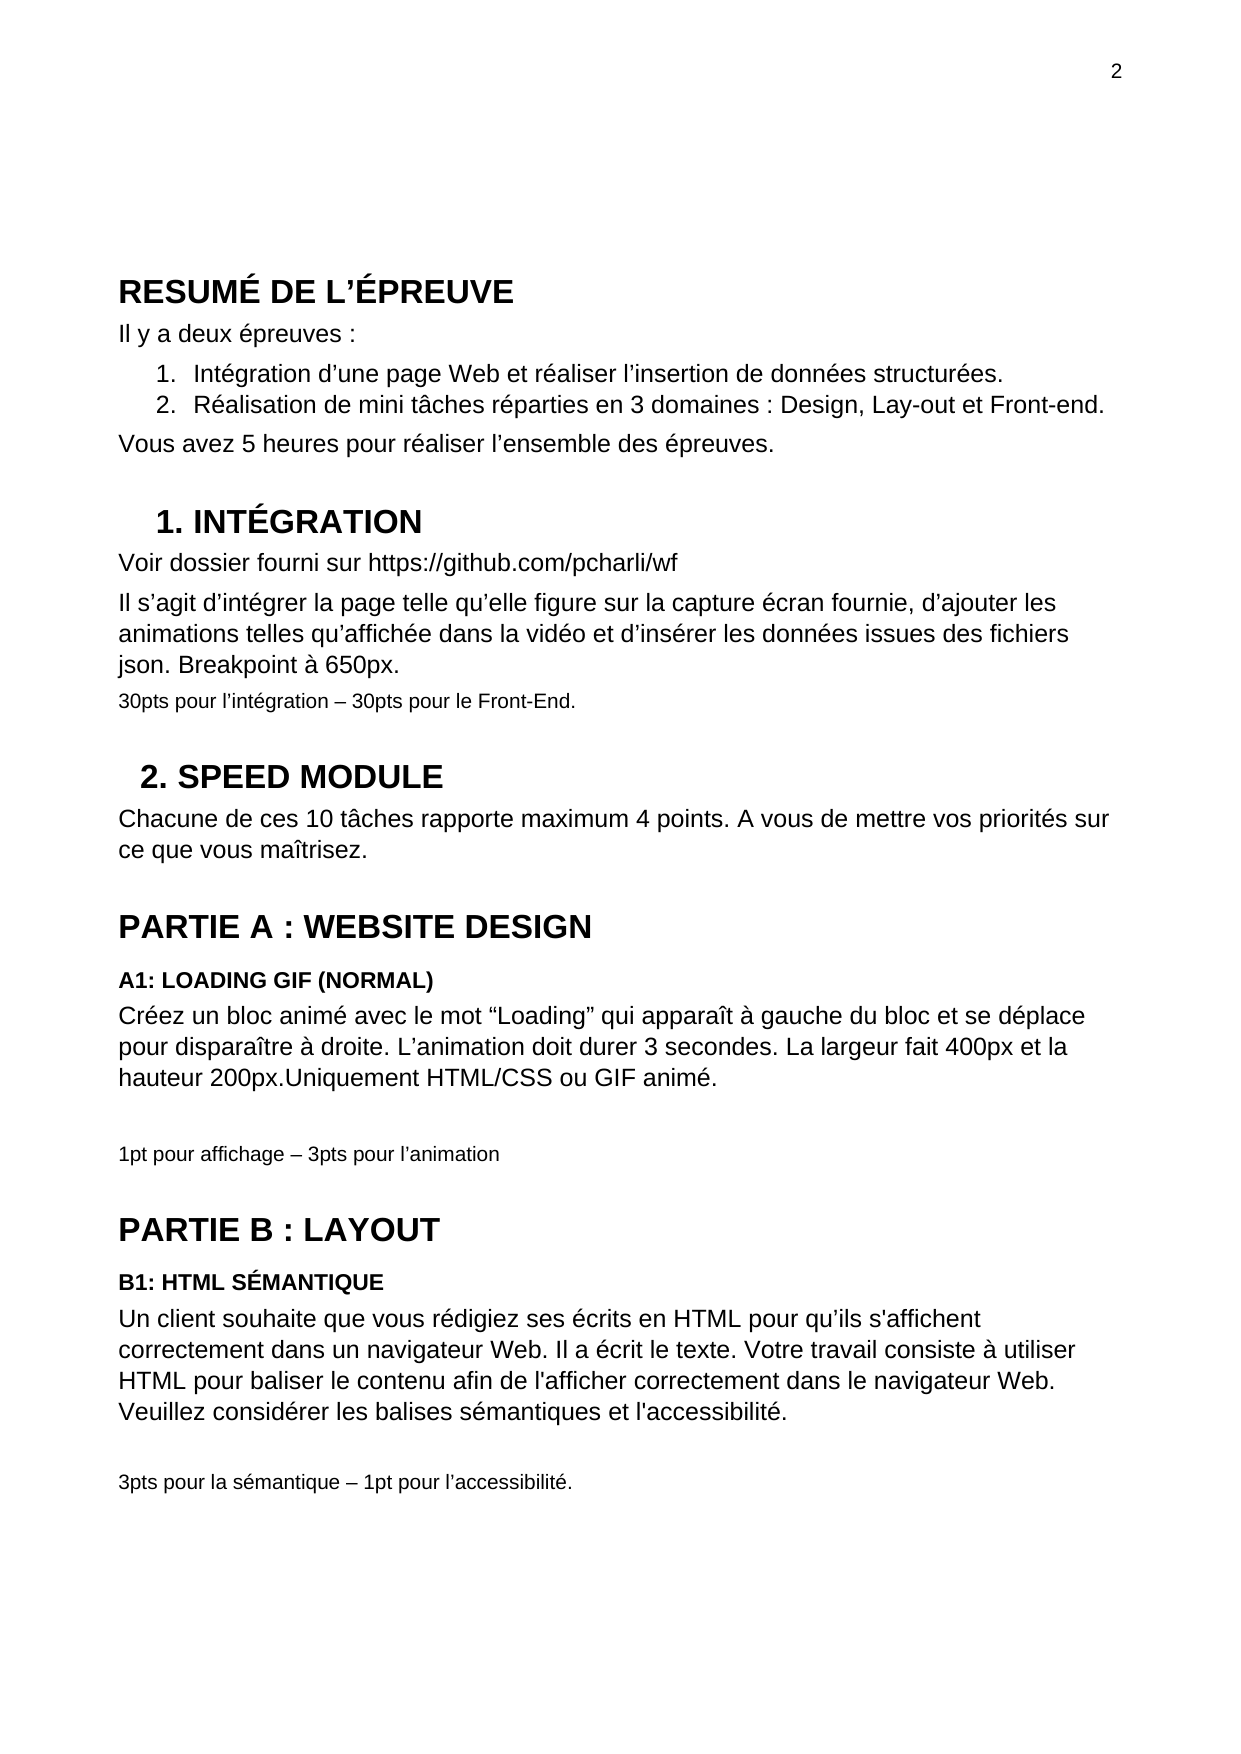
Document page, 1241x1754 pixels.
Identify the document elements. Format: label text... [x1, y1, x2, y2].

text Vous avez 5 heures pour réaliser l’ensemble des épreuves. [118, 429, 1122, 458]
subtitle Partie B : Layout [118, 1209, 1122, 1248]
text Voir dossier fourni sur https://github.com/pcharli/wf [118, 548, 1122, 577]
text 3pts pour la sémantique – 1pt pour l’accessibilité. [118, 1470, 1122, 1494]
list Réalisation de mini tâches réparties en 3 domaines : Design, Lay-out et Front-end. [156, 389, 1122, 418]
text 30pts pour l’intégration – 30pts pour le Front-End. [118, 689, 1122, 713]
text Un client souhaite que vous rédigiez ses écrits en HTML pour qu’ils s'affichent correctement dans un navigateur Web. Il a écrit le texte. Votre travail consiste à utiliser HTML pour baliser le contenu afin de l'afficher correctement dans le navigateur Web. Veuillez considérer les balises sémantiques et l'accessibilité. [118, 1303, 1122, 1425]
subtitle IntÉgration [156, 502, 1122, 540]
text Il y a deux épreuves : [118, 319, 1122, 348]
text Il s’agit d’intégrer la page telle qu’elle figure sur la capture écran fournie, d’ajouter les animations telles qu’affichée dans la vidéo et d’insérer les données issues des fichiers json. Breakpoint à 650px. [118, 588, 1122, 679]
subtitle Partie A : Website Design [118, 907, 1122, 946]
text 1pt pour affichage – 3pts pour l’animation [118, 1142, 1122, 1166]
list Intégration d’une page Web et réaliser l’insertion de données structurées. [156, 358, 1122, 387]
text Créez un bloc animé avec le mot “Loading” qui apparaît à gauche du bloc et se déplace pour disparaître à droite. L’animation doit durer 3 secondes. La largeur fait 400px et la hauteur 200px.Uniquement HTML/CSS ou GIF animé. [118, 1001, 1122, 1092]
subtitle A1: Loading GIF (Normal) [118, 967, 1122, 993]
subtitle Speed module [140, 757, 1122, 795]
subtitle resumÉ de l’Épreuve [118, 272, 1122, 311]
text Chacune de ces 10 tâches rapporte maximum 4 points. A vous de mettre vos priorités sur ce que vous maîtrisez. [118, 803, 1122, 863]
subtitle B1: HTML sÉmantique [118, 1269, 1122, 1295]
